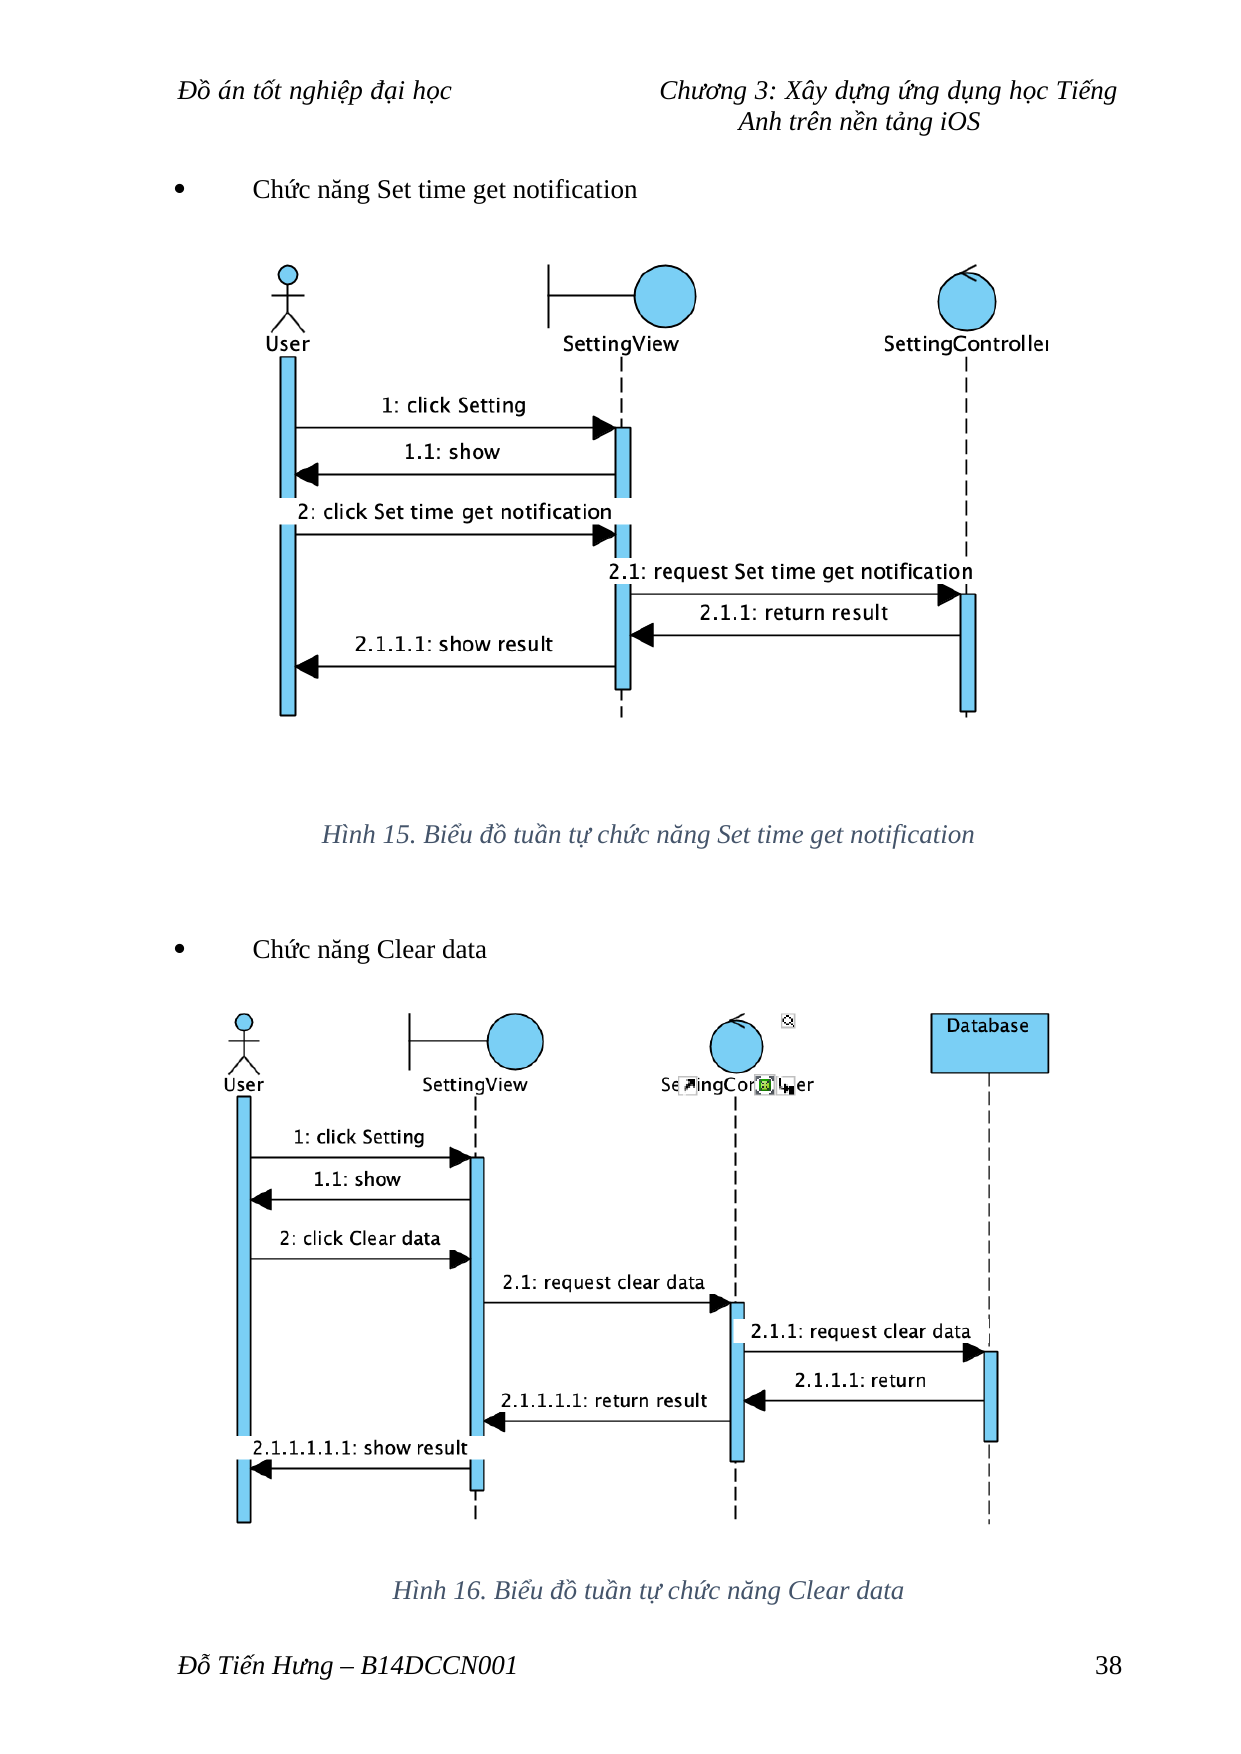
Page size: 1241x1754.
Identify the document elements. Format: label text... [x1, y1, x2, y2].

list Chức năng Clear data [175, 933, 1122, 965]
picture [177, 232, 1049, 819]
picture [180, 964, 1120, 1574]
list Chức năng Set time get notification [175, 173, 1122, 204]
